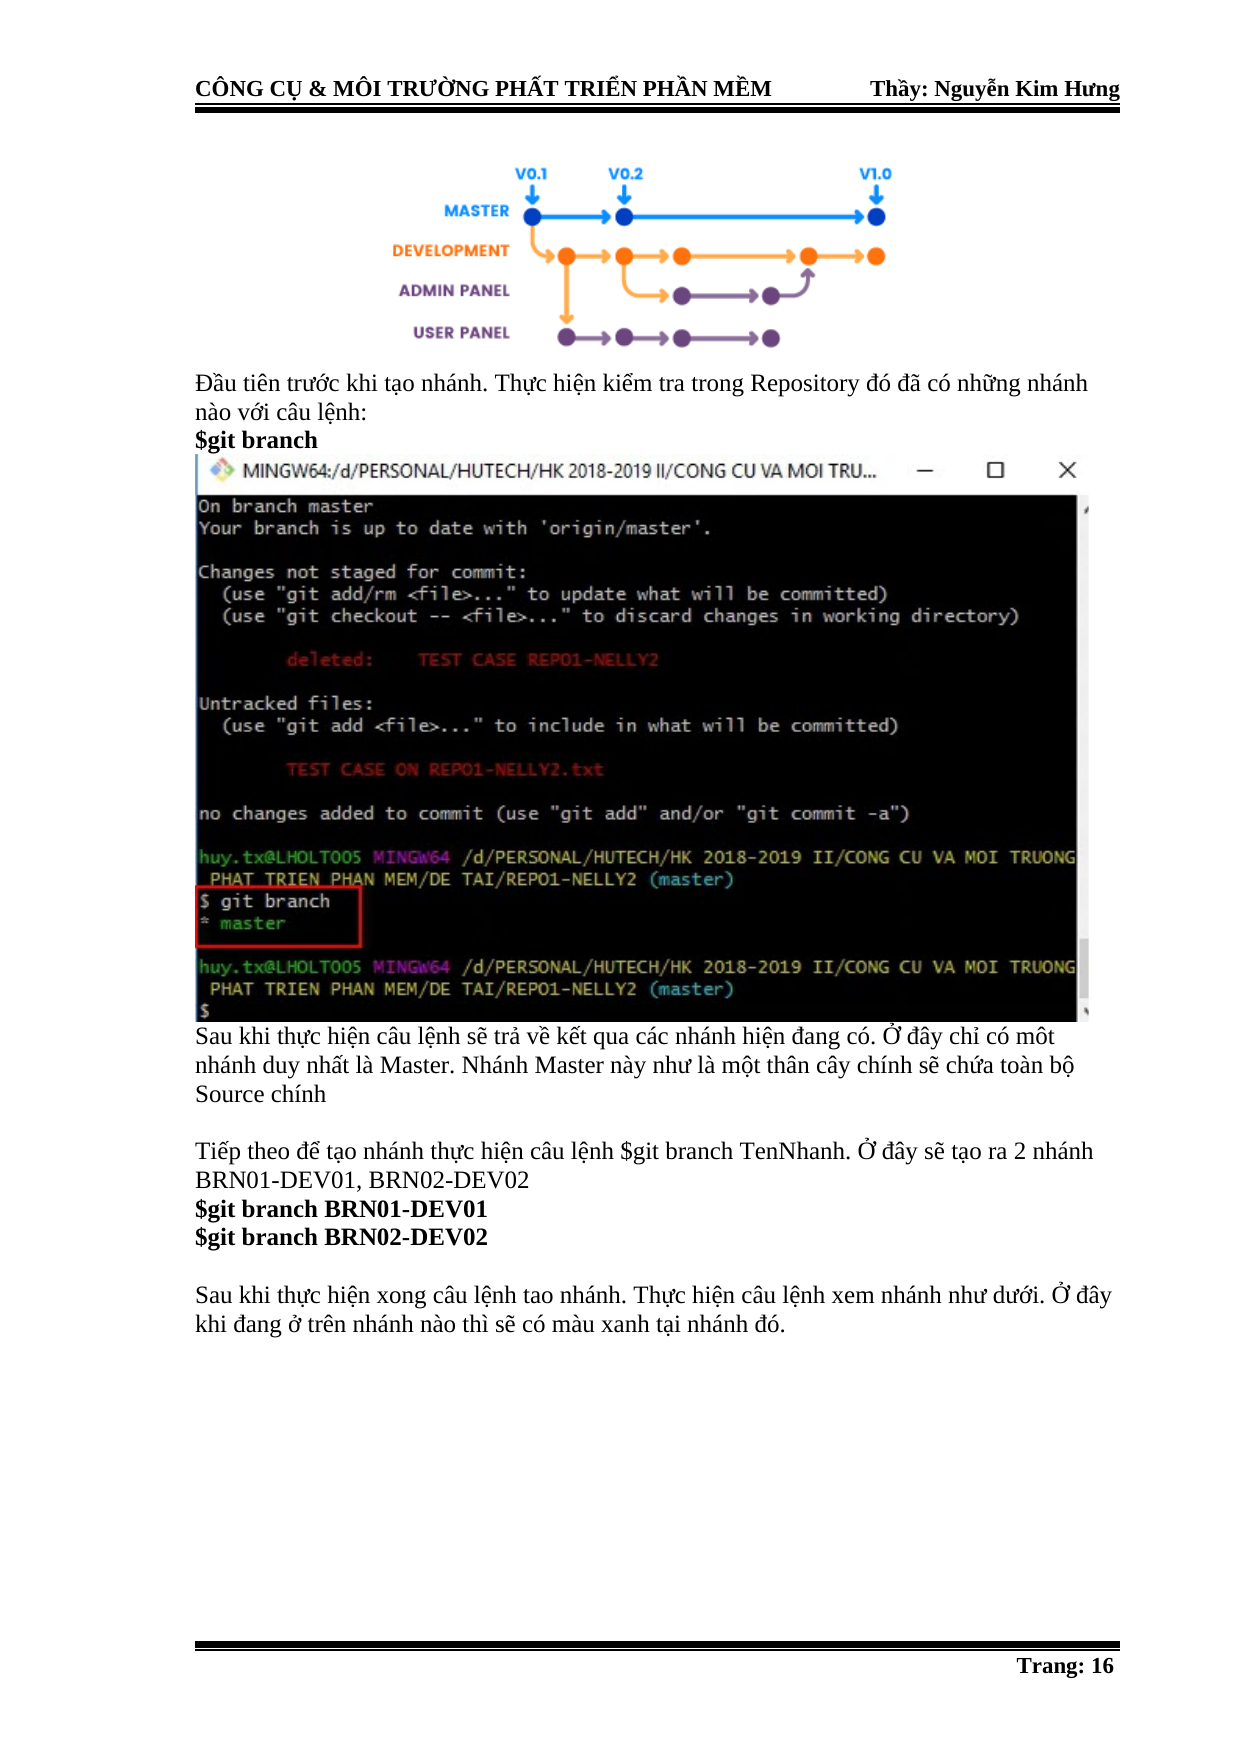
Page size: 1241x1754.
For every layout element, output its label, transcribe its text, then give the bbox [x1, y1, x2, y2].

text $git branch BRN02-DEV02 [195, 1222, 1120, 1251]
text $git branch [195, 425, 1120, 454]
text $git branch BRN01-DEV01 [195, 1194, 1120, 1222]
text Đầu tiên trước khi tạo nhánh. Thực hiện kiểm tra trong Repository đó đã có những nhánh nào với câu lệnh: [195, 368, 1120, 425]
text Sau khi thực hiện xong câu lệnh tao nhánh. Thực hiện câu lệnh xem nhánh như dưới. Ở đây khi đang ở trên nhánh nào thì sẽ có màu xanh tại nhánh đó. [195, 1280, 1120, 1337]
text Sau khi thực hiện câu lệnh sẽ trả về kết qua các nhánh hiện đang có. Ở đây chỉ có môt nhánh duy nhất là Master. Nhánh Master này như là một thân cây chính sẽ chứa toàn bộ Source chính [195, 1021, 1120, 1107]
picture [195, 454, 1089, 1022]
picture [195, 147, 1121, 368]
text Tiếp theo để tạo nhánh thực hiện câu lệnh $git branch TenNhanh. Ở đây sẽ tạo ra 2 nhánh BRN01-DEV01, BRN02-DEV02 [195, 1136, 1120, 1194]
